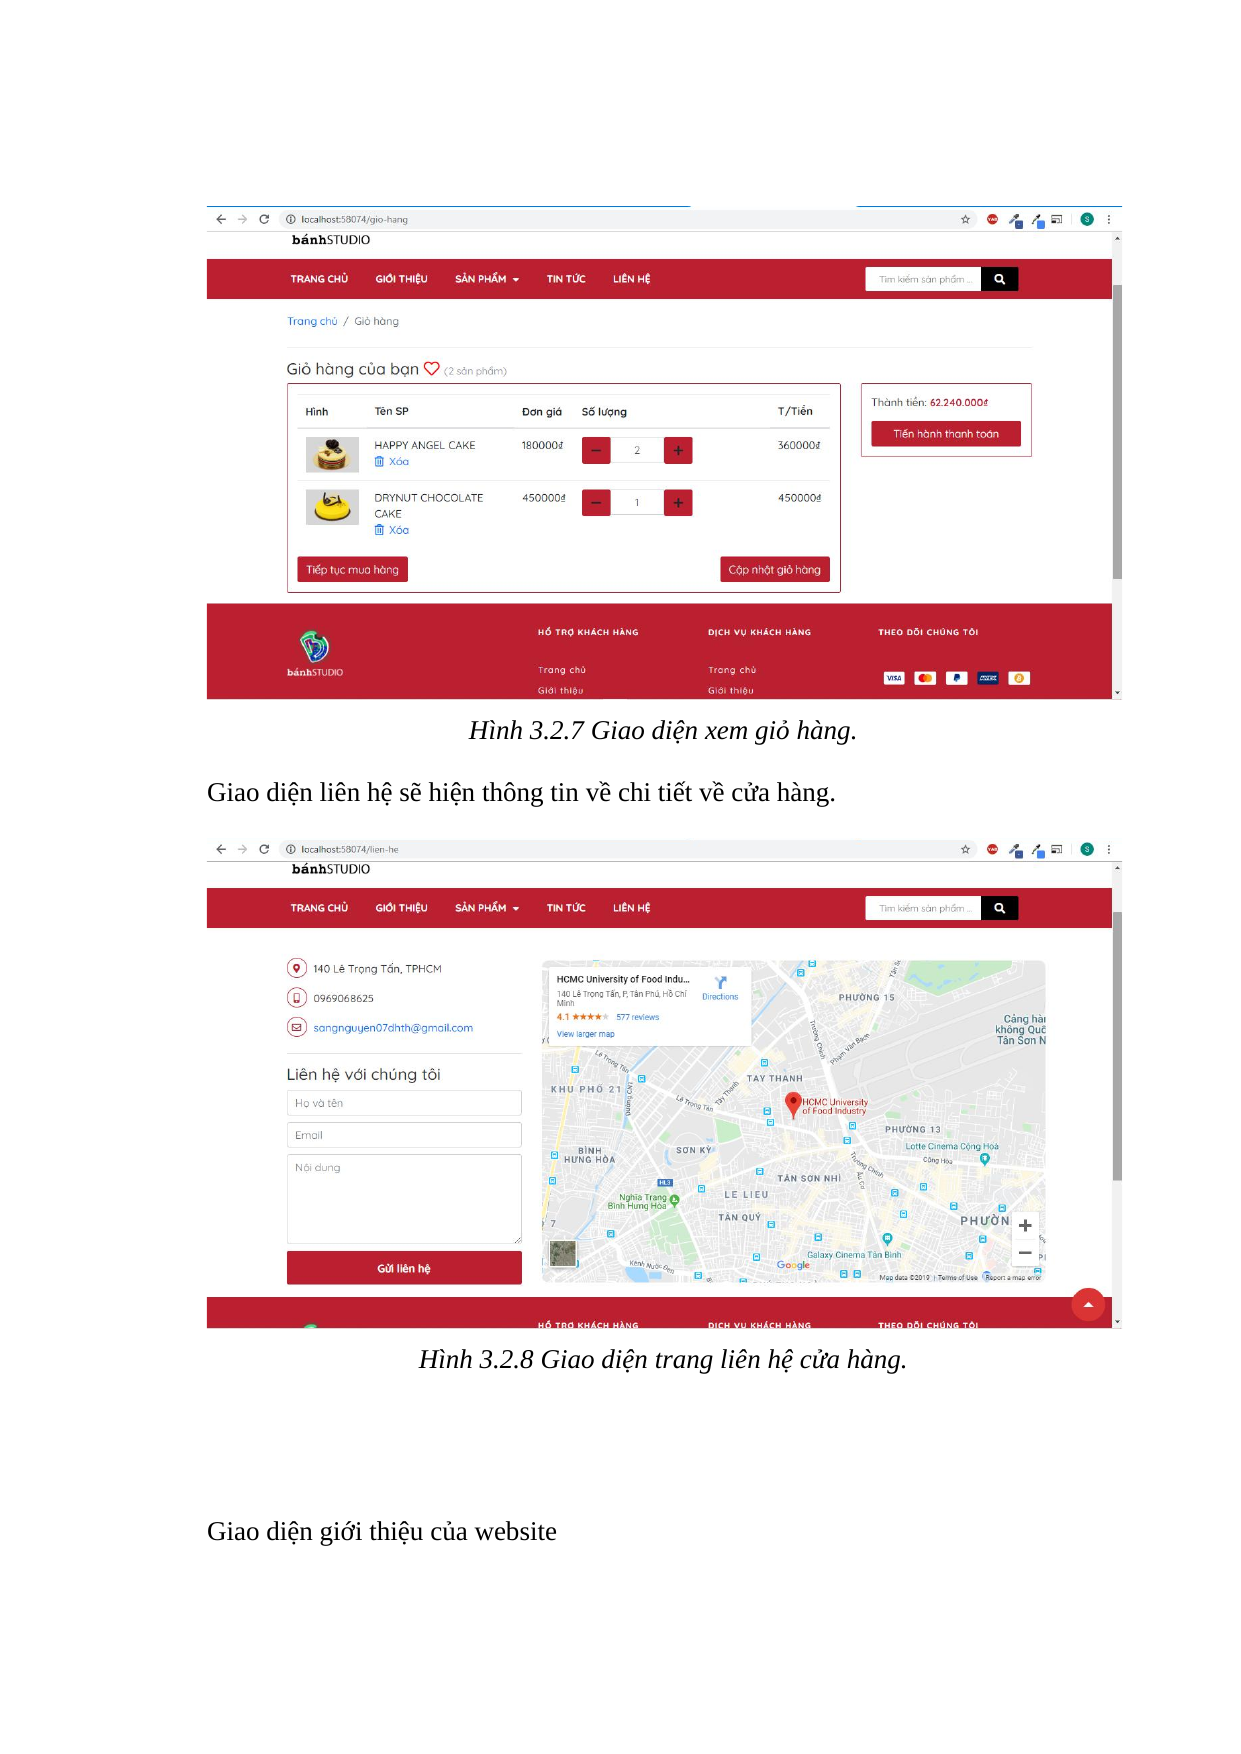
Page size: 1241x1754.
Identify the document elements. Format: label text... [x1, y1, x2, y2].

text Giao diện liên hệ sẽ hiện thông tin về chi tiết về cửa hàng. [207, 776, 1122, 807]
text Giao diện giới thiệu của website [207, 1514, 1122, 1546]
picture [206, 206, 1123, 700]
picture [206, 838, 1123, 1329]
text Hình 3.2.8 Giao diện trang liên hệ cửa hàng. [207, 1343, 1122, 1374]
text Hình 3.2.7 Giao diện xem giỏ hàng. [207, 714, 1122, 745]
